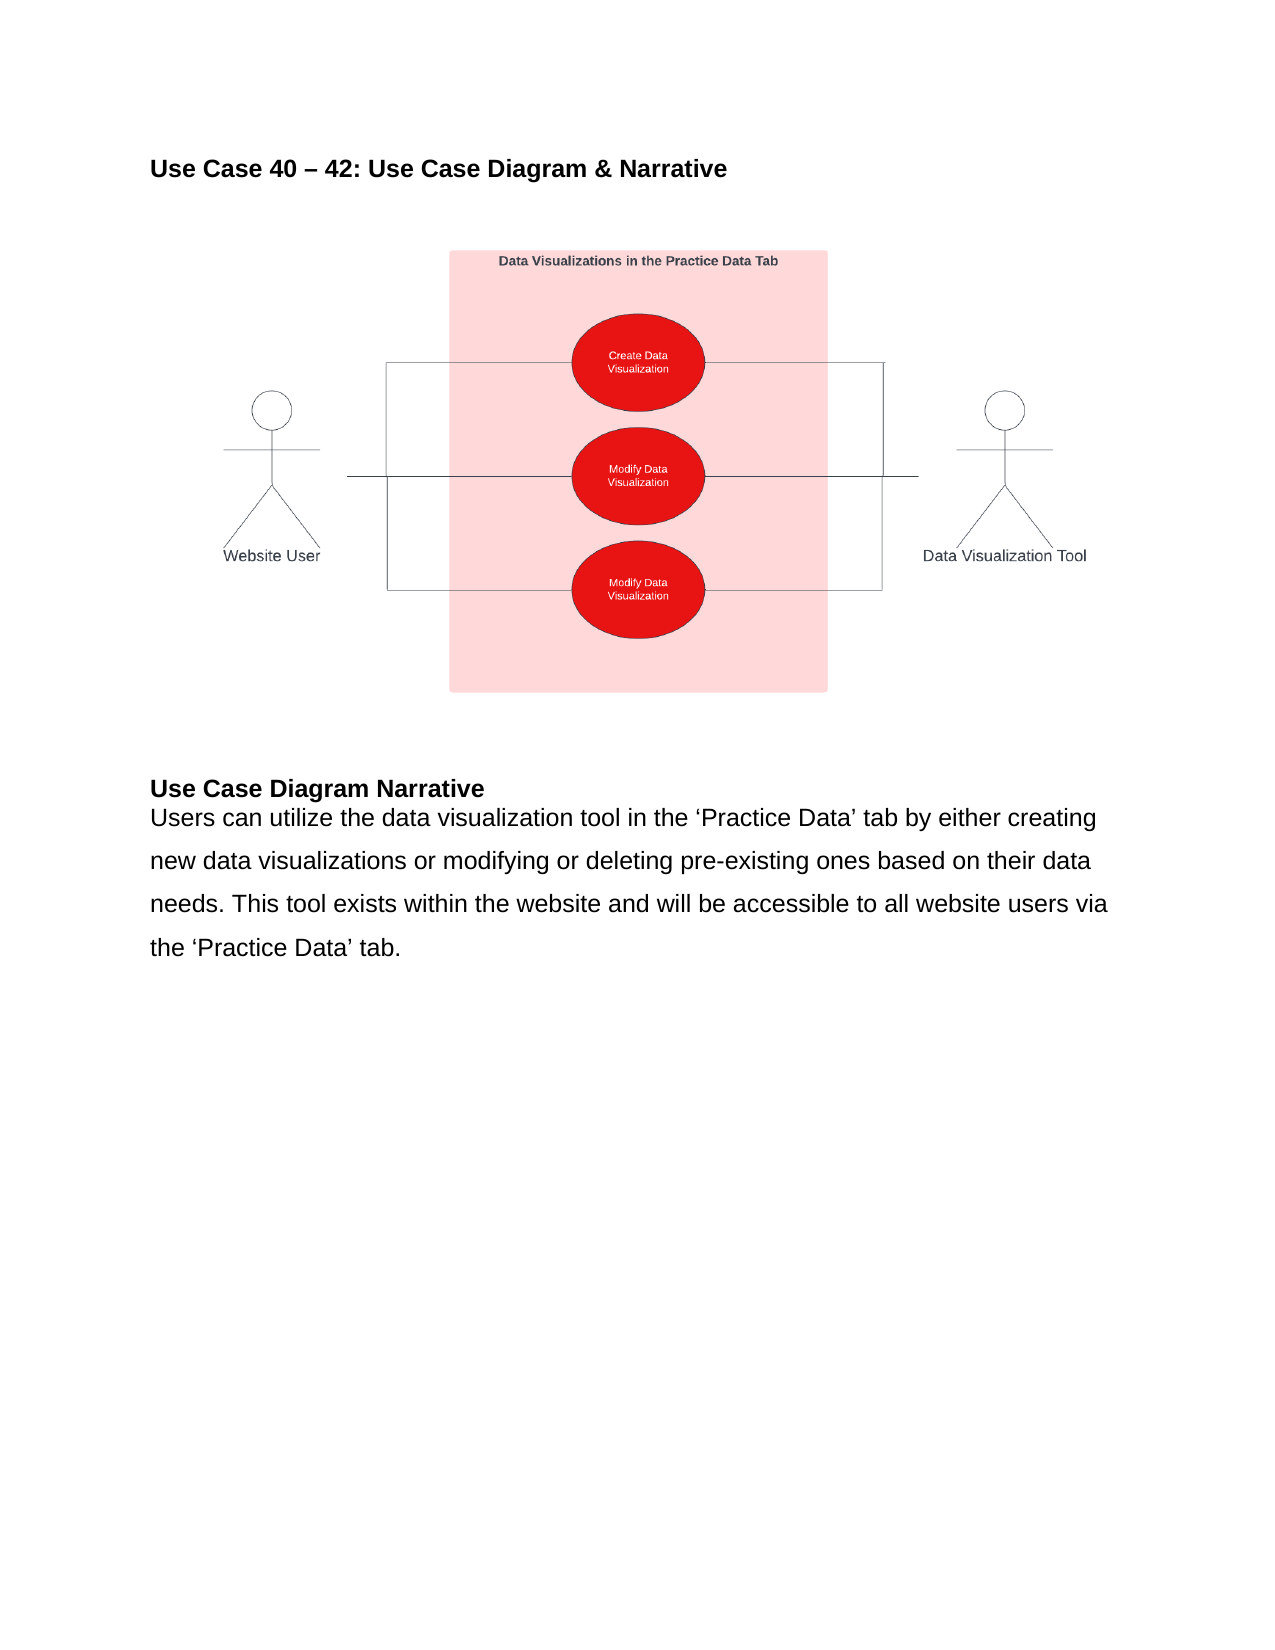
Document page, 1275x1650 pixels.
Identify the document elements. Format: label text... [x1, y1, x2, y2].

subtitle Use Case 40 – 42: Use Case Diagram & Narrative [150, 154, 1125, 183]
text Users can utilize the data visualization tool in the ‘Practice Data’ tab by either creating new data visualizations or modifying or deleting pre-existing ones based on their data needs. This tool exists within the website and will be accessible to all website users via the ‘Practice Data’ tab. [150, 803, 1125, 961]
text Use Case Diagram Narrative [150, 774, 1125, 803]
picture [150, 226, 1125, 717]
